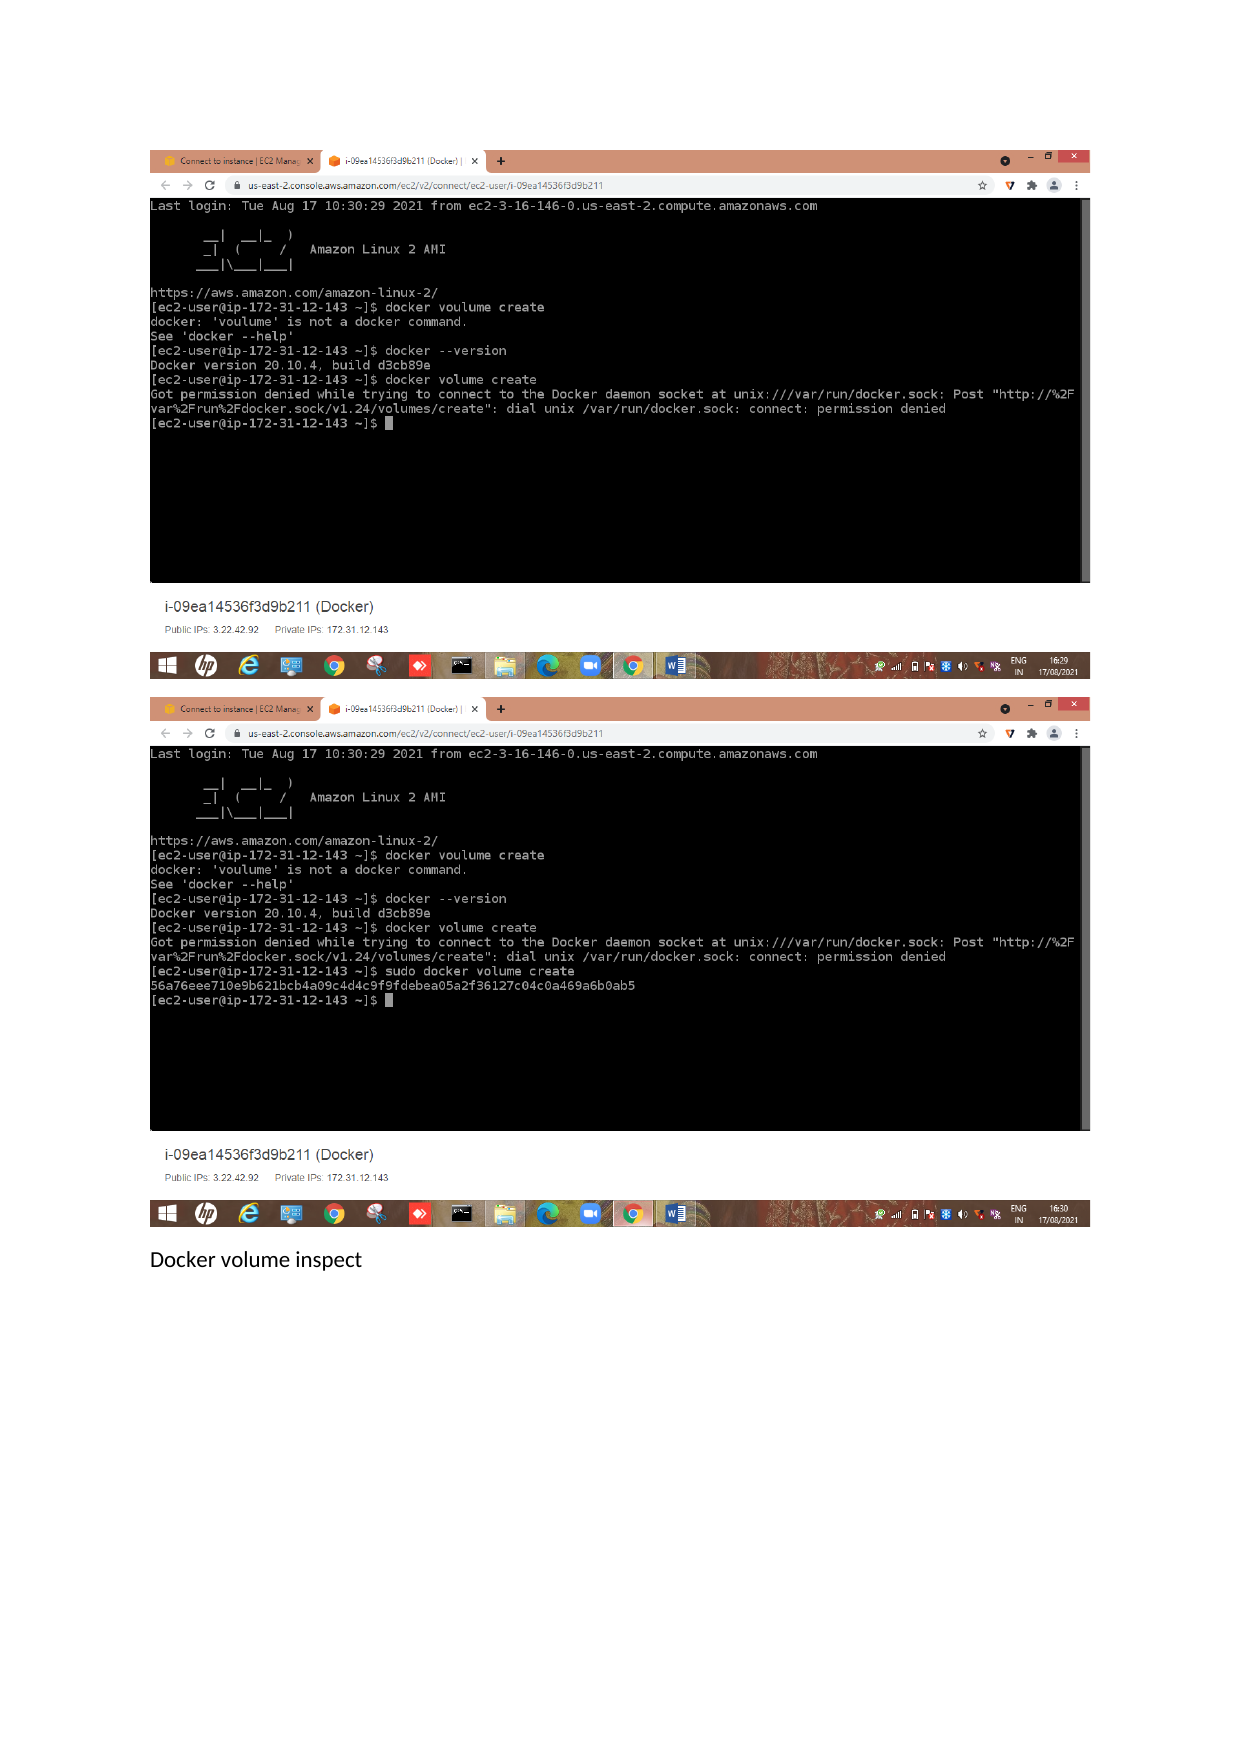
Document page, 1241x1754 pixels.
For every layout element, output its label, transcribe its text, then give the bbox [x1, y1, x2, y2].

picture [150, 697, 1091, 1227]
picture [150, 150, 1091, 679]
text Docker volume inspect [150, 1245, 1090, 1273]
